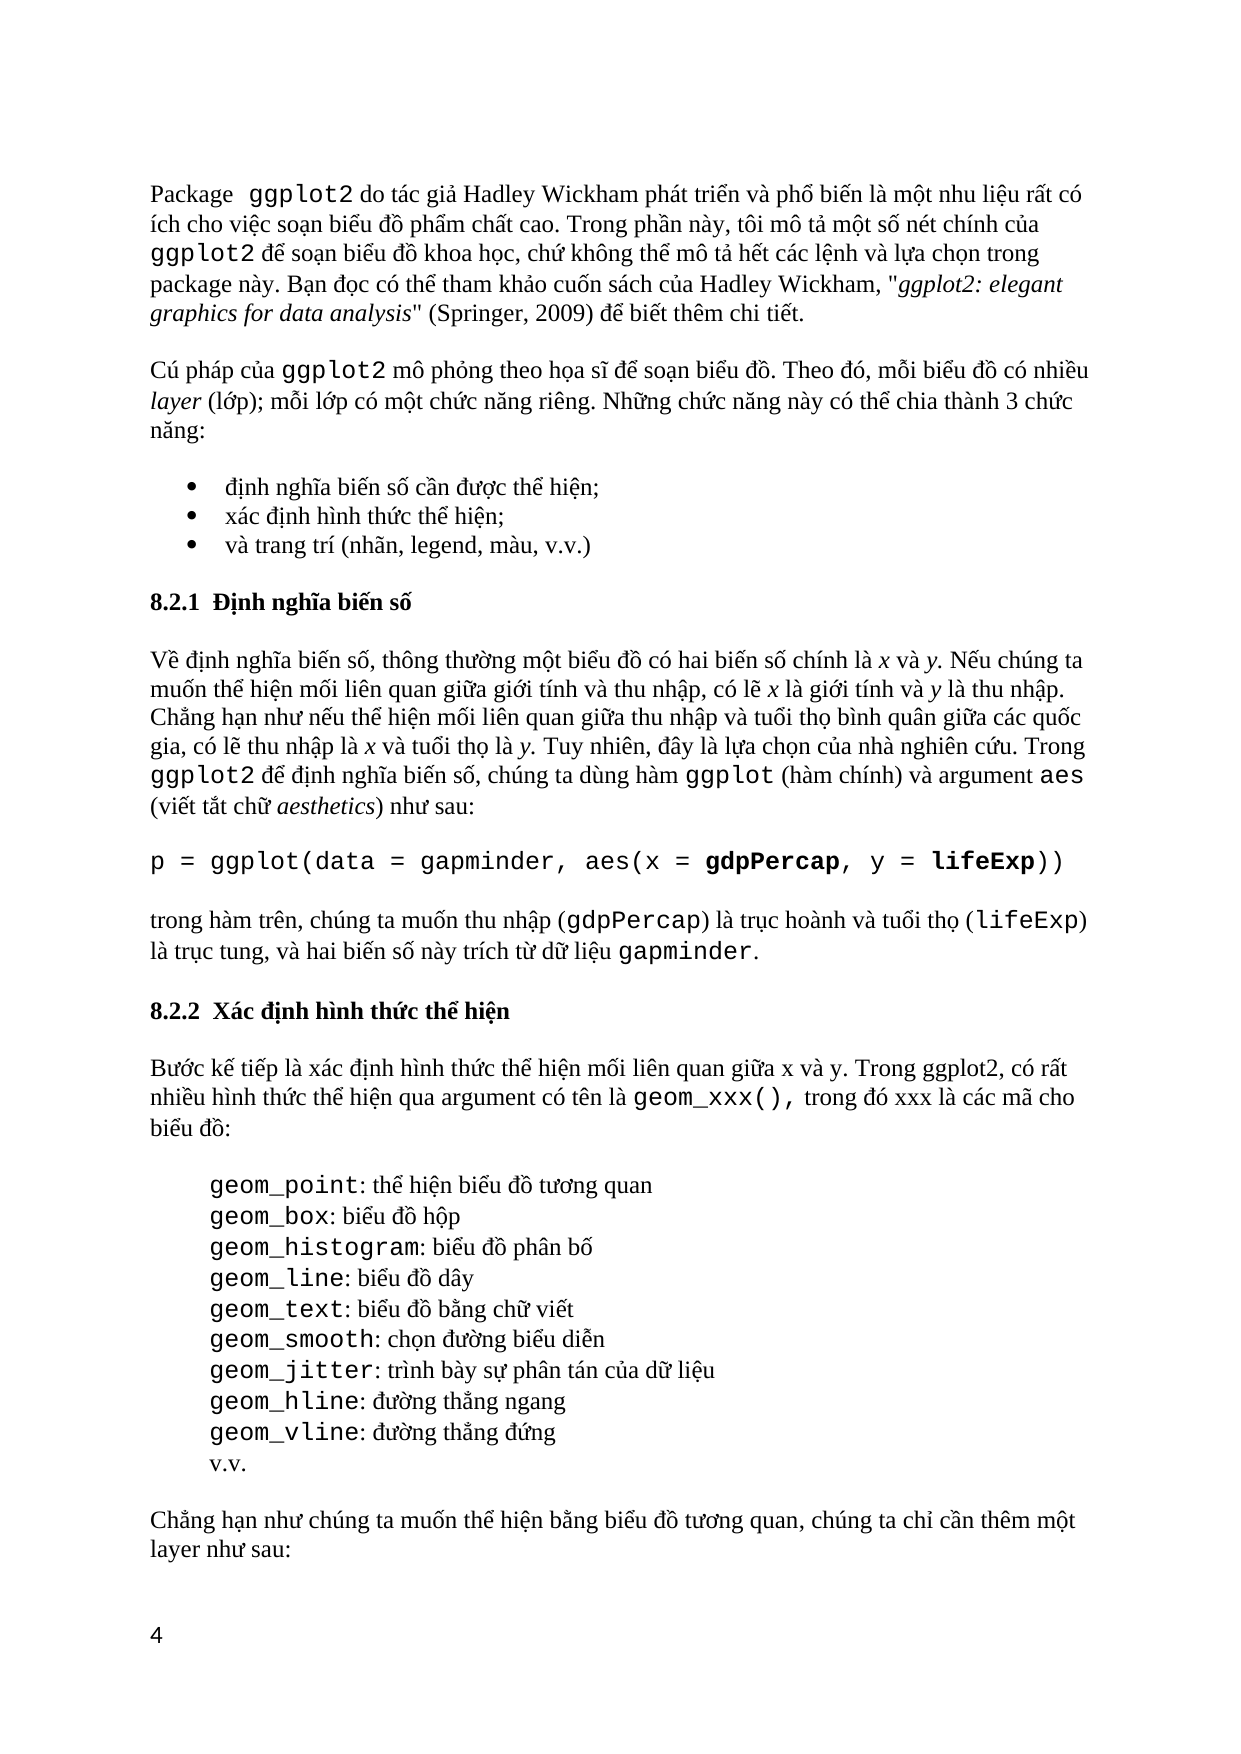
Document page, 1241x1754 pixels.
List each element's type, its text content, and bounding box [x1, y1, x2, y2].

text geom_hline: đường thẳng ngang [209, 1386, 1090, 1417]
text geom_vline: đường thẳng đứng [209, 1417, 1090, 1448]
text Chẳng hạn như chúng ta muốn thể hiện bằng biểu đồ tương quan, chúng ta chỉ cần thêm một layer như sau: [150, 1505, 1090, 1563]
text Về định nghĩa biến số, thông thường một biểu đồ có hai biến số chính là x và y. Nếu chúng ta muốn thể hiện mối liên quan giữa giới tính và thu nhập, có lẽ x là giới tính và y là thu nhập. Chẳng hạn như nếu thể hiện mối liên quan giữa thu nhập và tuổi thọ bình quân giữa các quốc gia, có lẽ thu nhập là x và tuổi thọ là y. Tuy nhiên, đây là lựa chọn của nhà nghiên cứu. Trong ggplot2 để định nghĩa biến số, chúng ta dùng hàm ggplot (hàm chính) và argument aes (viết tắt chữ aesthetics) như sau: [150, 645, 1090, 819]
text geom_box: biểu đồ hộp [209, 1201, 1090, 1232]
text Package ggplot2 do tác giả Hadley Wickham phát triển và phổ biến là một nhu liệu rất có ích cho việc soạn biểu đồ phẩm chất cao. Trong phần này, tôi mô tả một số nét chính của ggplot2 để soạn biểu đồ khoa học, chứ không thể mô tả hết các lệnh và lựa chọn trong package này. Bạn đọc có thể tham khảo cuốn sách của Hadley Wickham, "ggplot2: elegant graphics for data analysis" (Springer, 2009) để biết thêm chi tiết. [150, 179, 1090, 327]
text geom_line: biểu đồ dây [209, 1263, 1090, 1294]
text 8.2.1 Định nghĩa biến số [150, 587, 1090, 616]
text geom_smooth: chọn đường biểu diễn [209, 1324, 1090, 1355]
text geom_text: biểu đồ bằng chữ viết [209, 1294, 1090, 1324]
text geom_jitter: trình bày sự phân tán của dữ liệu [209, 1355, 1090, 1386]
text Cú pháp của ggplot2 mô phỏng theo họa sĩ để soạn biểu đồ. Theo đó, mỗi biểu đồ có nhiều layer (lớp); mỗi lớp có một chức năng riêng. Những chức năng này có thể chia thành 3 chức năng: [150, 355, 1090, 444]
text 8.2.2 Xác định hình thức thể hiện [150, 996, 1090, 1024]
text geom_point: thể hiện biểu đồ tương quan [209, 1170, 1090, 1201]
text v.v. [209, 1448, 1090, 1477]
list và trang trí (nhãn, legend, màu, v.v.) [187, 530, 1090, 559]
text Bước kế tiếp là xác định hình thức thể hiện mối liên quan giữa x và y. Trong ggplot2, có rất nhiều hình thức thể hiện qua argument có tên là geom_xxx(), trong đó xxx là các mã cho biểu đồ: [150, 1053, 1090, 1142]
list định nghĩa biến số cần được thể hiện; [187, 472, 1090, 501]
text geom_histogram: biểu đồ phân bố [209, 1232, 1090, 1263]
list xác định hình thức thể hiện; [187, 501, 1090, 530]
text p = ggplot(data = gapminder, aes(x = gdpPercap, y = lifeExp)) [150, 848, 1090, 877]
text trong hàm trên, chúng ta muốn thu nhập (gdpPercap) là trục hoành và tuổi thọ (lifeExp) là trục tung, và hai biến số này trích từ dữ liệu gapminder. [150, 905, 1090, 967]
